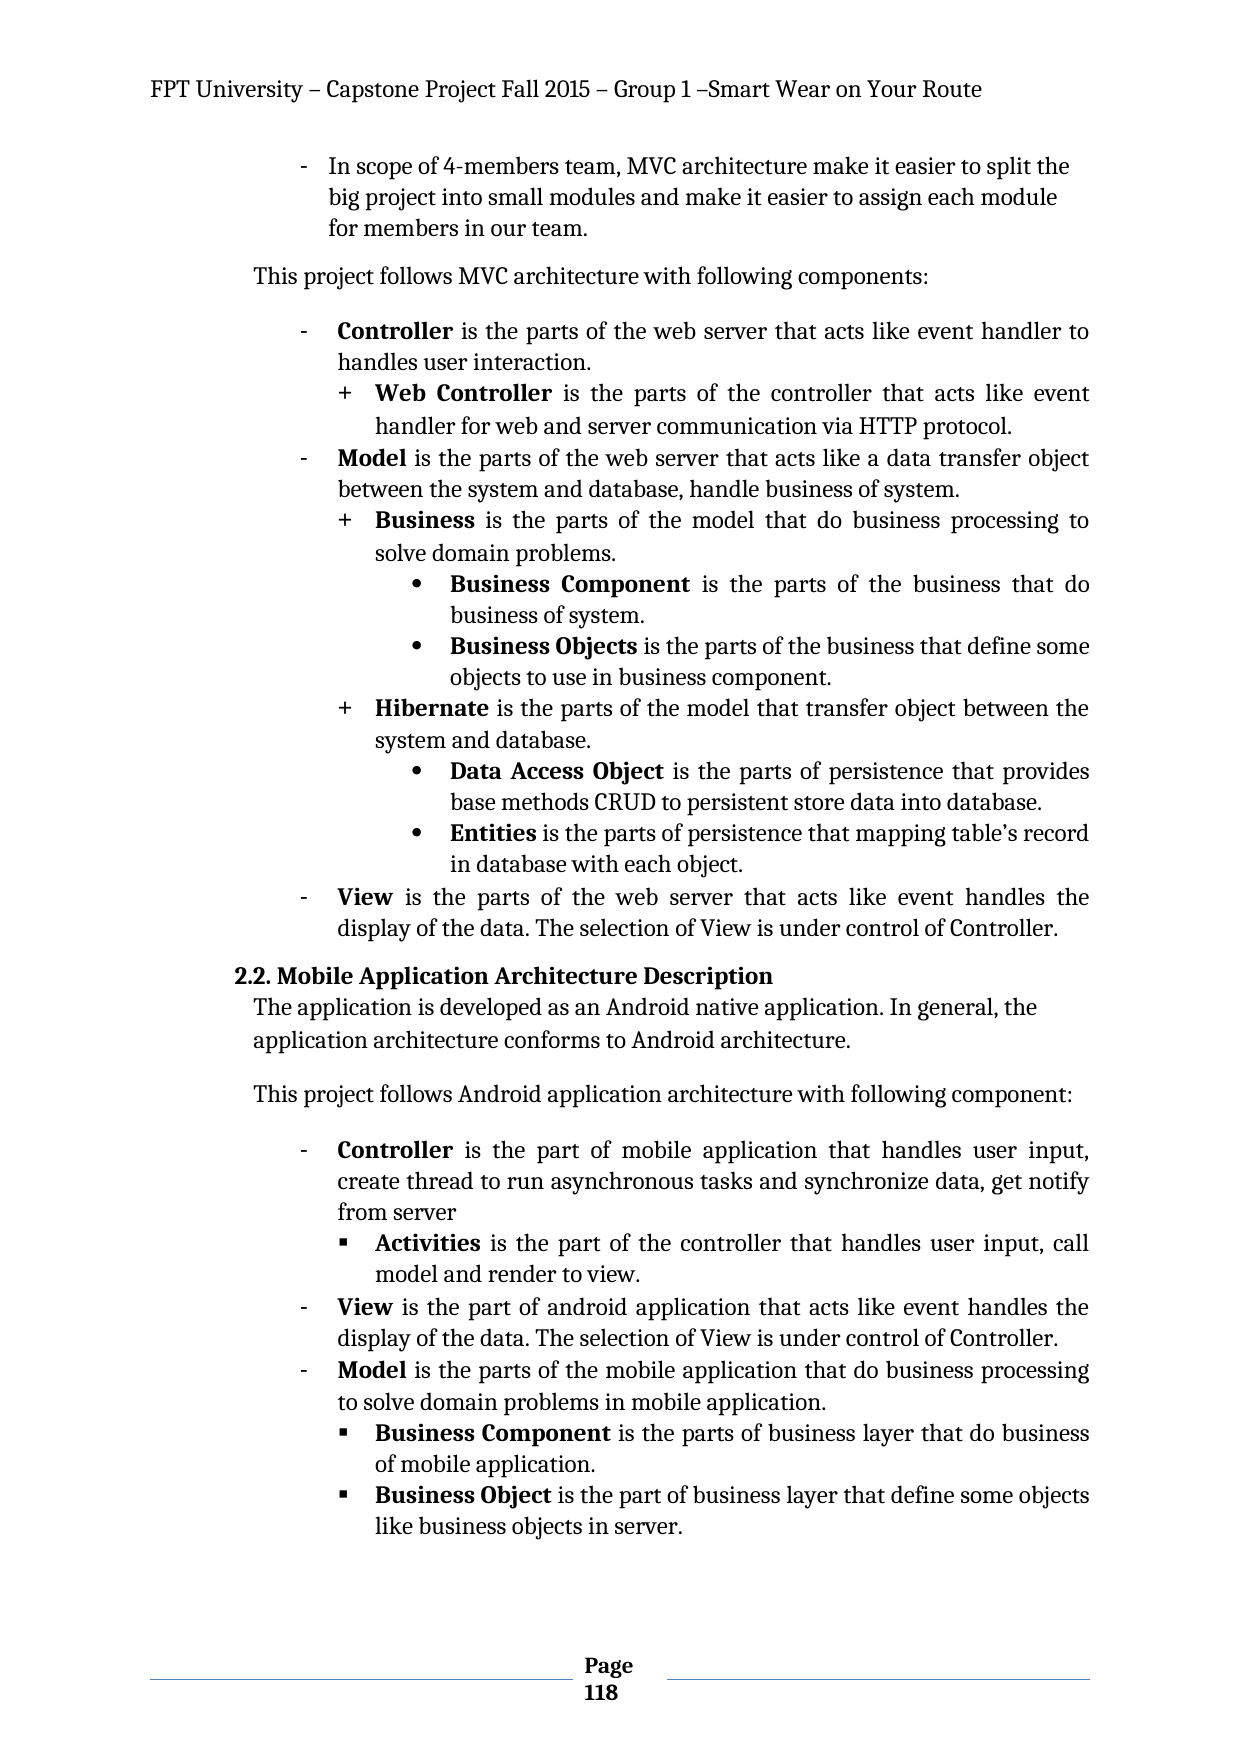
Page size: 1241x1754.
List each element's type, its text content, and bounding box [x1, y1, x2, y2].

list Business is the parts of the model that do business processing to solve domain problems. [337, 506, 1090, 567]
list Entities is the parts of persistence that mapping table’s record in database with each object. [412, 819, 1090, 879]
list Data Access Object is the parts of persistence that provides base methods CRUD to persistent store data into database. [412, 757, 1090, 817]
list Model is the parts of the web server that acts like a data transfer object between the system and database, handle business of system. [300, 443, 1090, 504]
list Business Objects is the parts of the business that define some objects to use in business component. [412, 632, 1090, 692]
list Model is the parts of the mobile application that do business processing to solve domain problems in mobile application. [300, 1354, 1090, 1416]
subtitle 2.2. Mobile Application Architecture Description [234, 962, 1090, 991]
list In scope of 4-members team, MVC architecture make it easier to split the big project into small modules and make it easier to assign each module for members in our team. [300, 150, 1090, 243]
list Controller is the parts of the web server that acts like event handler to handles user interaction. [300, 315, 1090, 377]
list Controller is the part of mobile application that handles user input, create thread to run asynchronous tasks and synchronize data, get notify from server [300, 1134, 1090, 1226]
list Business Object is the part of business layer that define some objects like business objects in server. [337, 1481, 1090, 1540]
list Business Component is the parts of the business that do business of system. [412, 570, 1090, 629]
list Hibernate is the parts of the model that transfer object between the system and database. [337, 694, 1090, 755]
list Business Component is the parts of business layer that do business of mobile application. [337, 1418, 1090, 1478]
list View is the part of android application that acts like event handles the display of the data. The selection of View is under control of Controller. [300, 1291, 1090, 1352]
text The application is developed as an Android native application. In general, the application architecture conforms to Android architecture. [253, 993, 1090, 1055]
list Activities is the part of the controller that handles user input, call model and render to view. [337, 1229, 1090, 1288]
list View is the parts of the web server that acts like event handles the display of the data. The selection of View is under control of Controller. [300, 881, 1090, 943]
text This project follows Android application architecture with following component: [253, 1080, 1090, 1109]
text This project follows MVC architecture with following components: [253, 262, 1090, 290]
list Web Controller is the parts of the controller that acts like event handler for web and server communication via HTTP protocol. [337, 379, 1090, 440]
